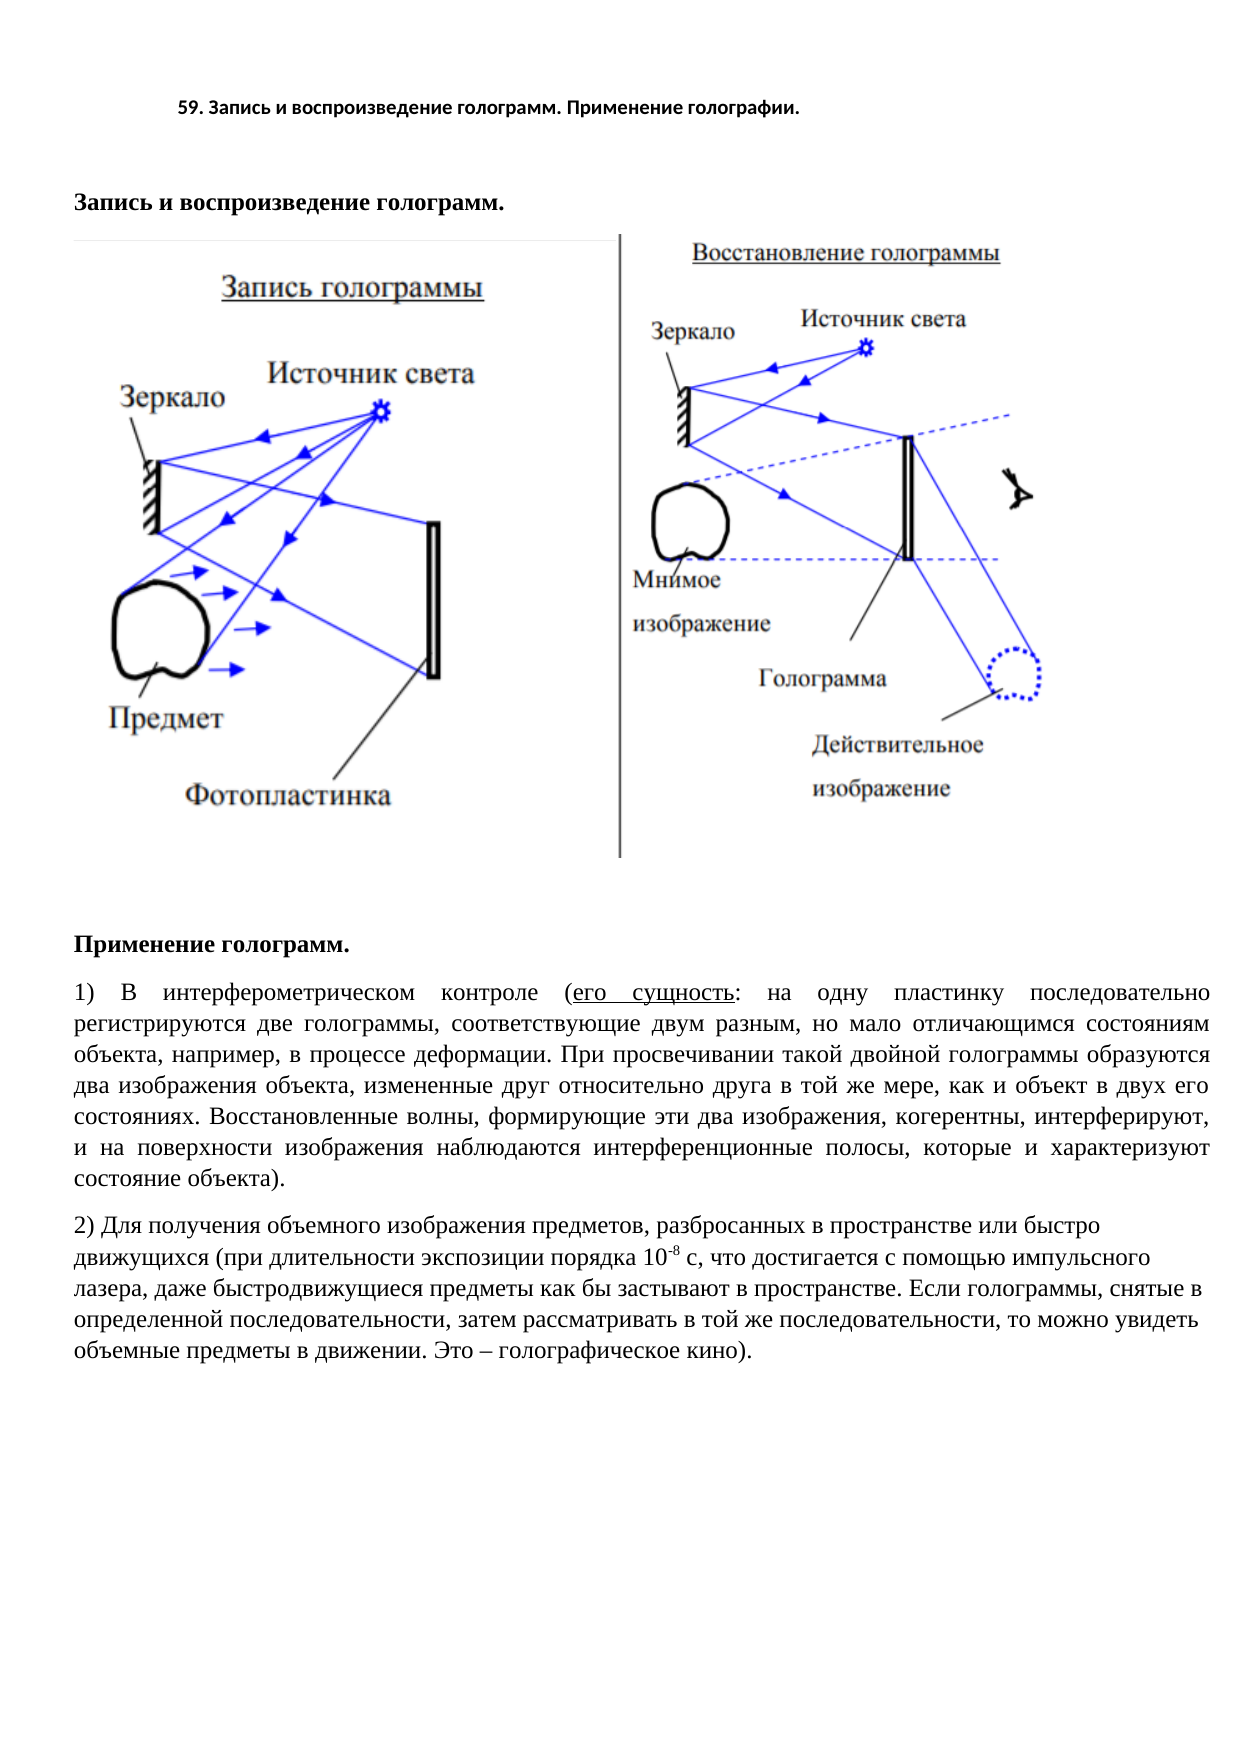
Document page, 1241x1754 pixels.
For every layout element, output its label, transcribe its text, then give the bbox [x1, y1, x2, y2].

text Запись и воспроизведение голограмм. [74, 187, 1211, 216]
subtitle 59. Запись и воспроизведение голограмм. Применение голографии. [177, 94, 1152, 120]
text 2) Для получения объемного изображения предметов, разбросанных в пространстве или быстро движущихся (при длительности экспозиции порядка 10-8 с, что достигается с помощью импульсного лазера, даже быстродвижущиеся предметы как бы застывают в пространстве. Если голограммы, снятые в определенной последовательности, затем рассматривать в той же последовательности, то можно увидеть объемные предметы в движении. Это – голографическое кино). [74, 1211, 1211, 1363]
text 1) В интерферометрическом контроле (его сущность: на одну пластинку последовательно регистрируются две голограммы, соответствующие двум разным, но мало отличающимся состояниям объекта, например, в процессе деформации. При просвечивании такой двойной голограммы образуются два изображения объекта, измененные друг относительно друга в той же мере, как и объект в двух его состояниях. Восстановленные волны, формирующие эти два изображения, когерентны, интерферируют, и на поверхности изображения наблюдаются интерференционные полосы, которые и характеризуют состояние объекта). [74, 977, 1211, 1192]
picture [73, 234, 1073, 858]
text Применение голограмм. [74, 929, 1211, 958]
